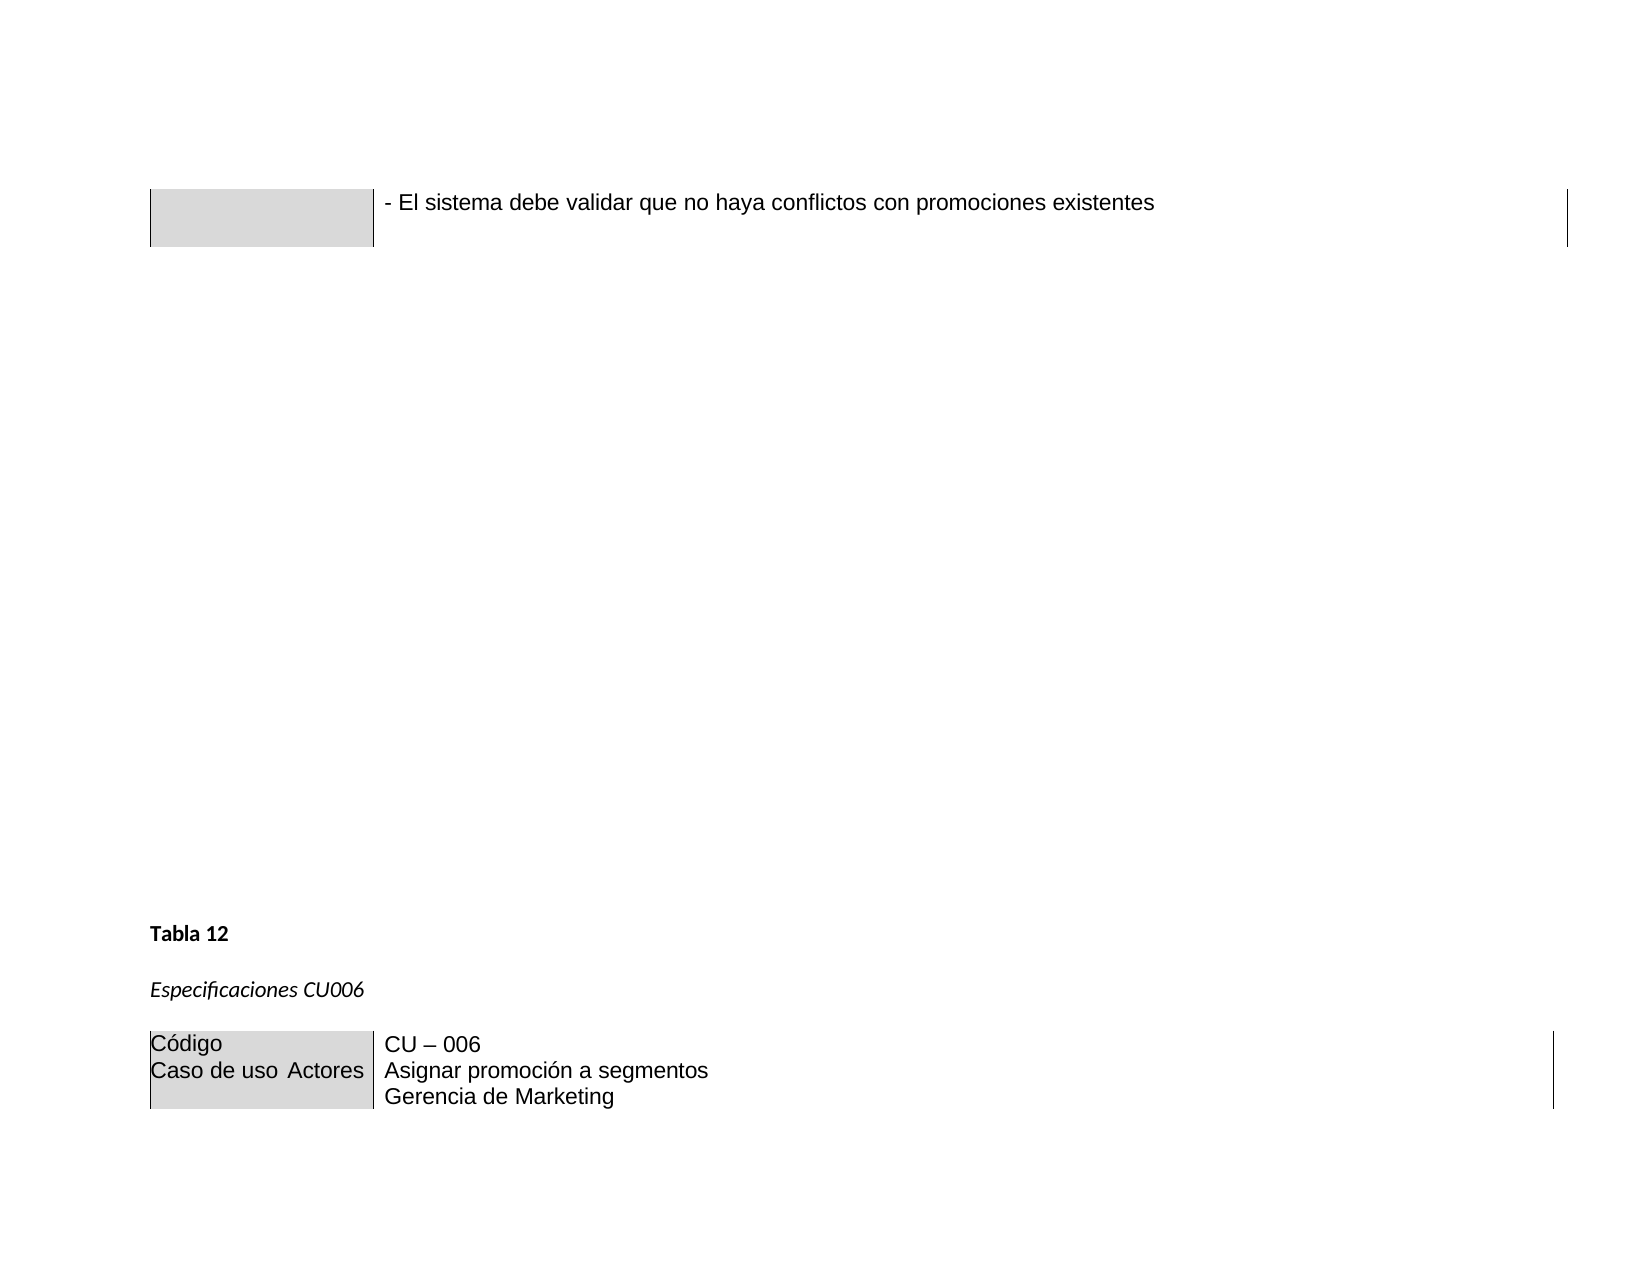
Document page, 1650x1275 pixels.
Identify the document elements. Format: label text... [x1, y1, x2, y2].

text Asignar promoción a segmentos Gerencia de Marketing [384, 1058, 798, 1110]
text Especificaciones CU006 [150, 975, 1579, 1003]
text - El sistema debe validar que no haya conflictos con promociones existentes [384, 189, 1579, 215]
subtitle Tabla 12 [150, 919, 1579, 947]
text CU – 006 [384, 1031, 1579, 1057]
